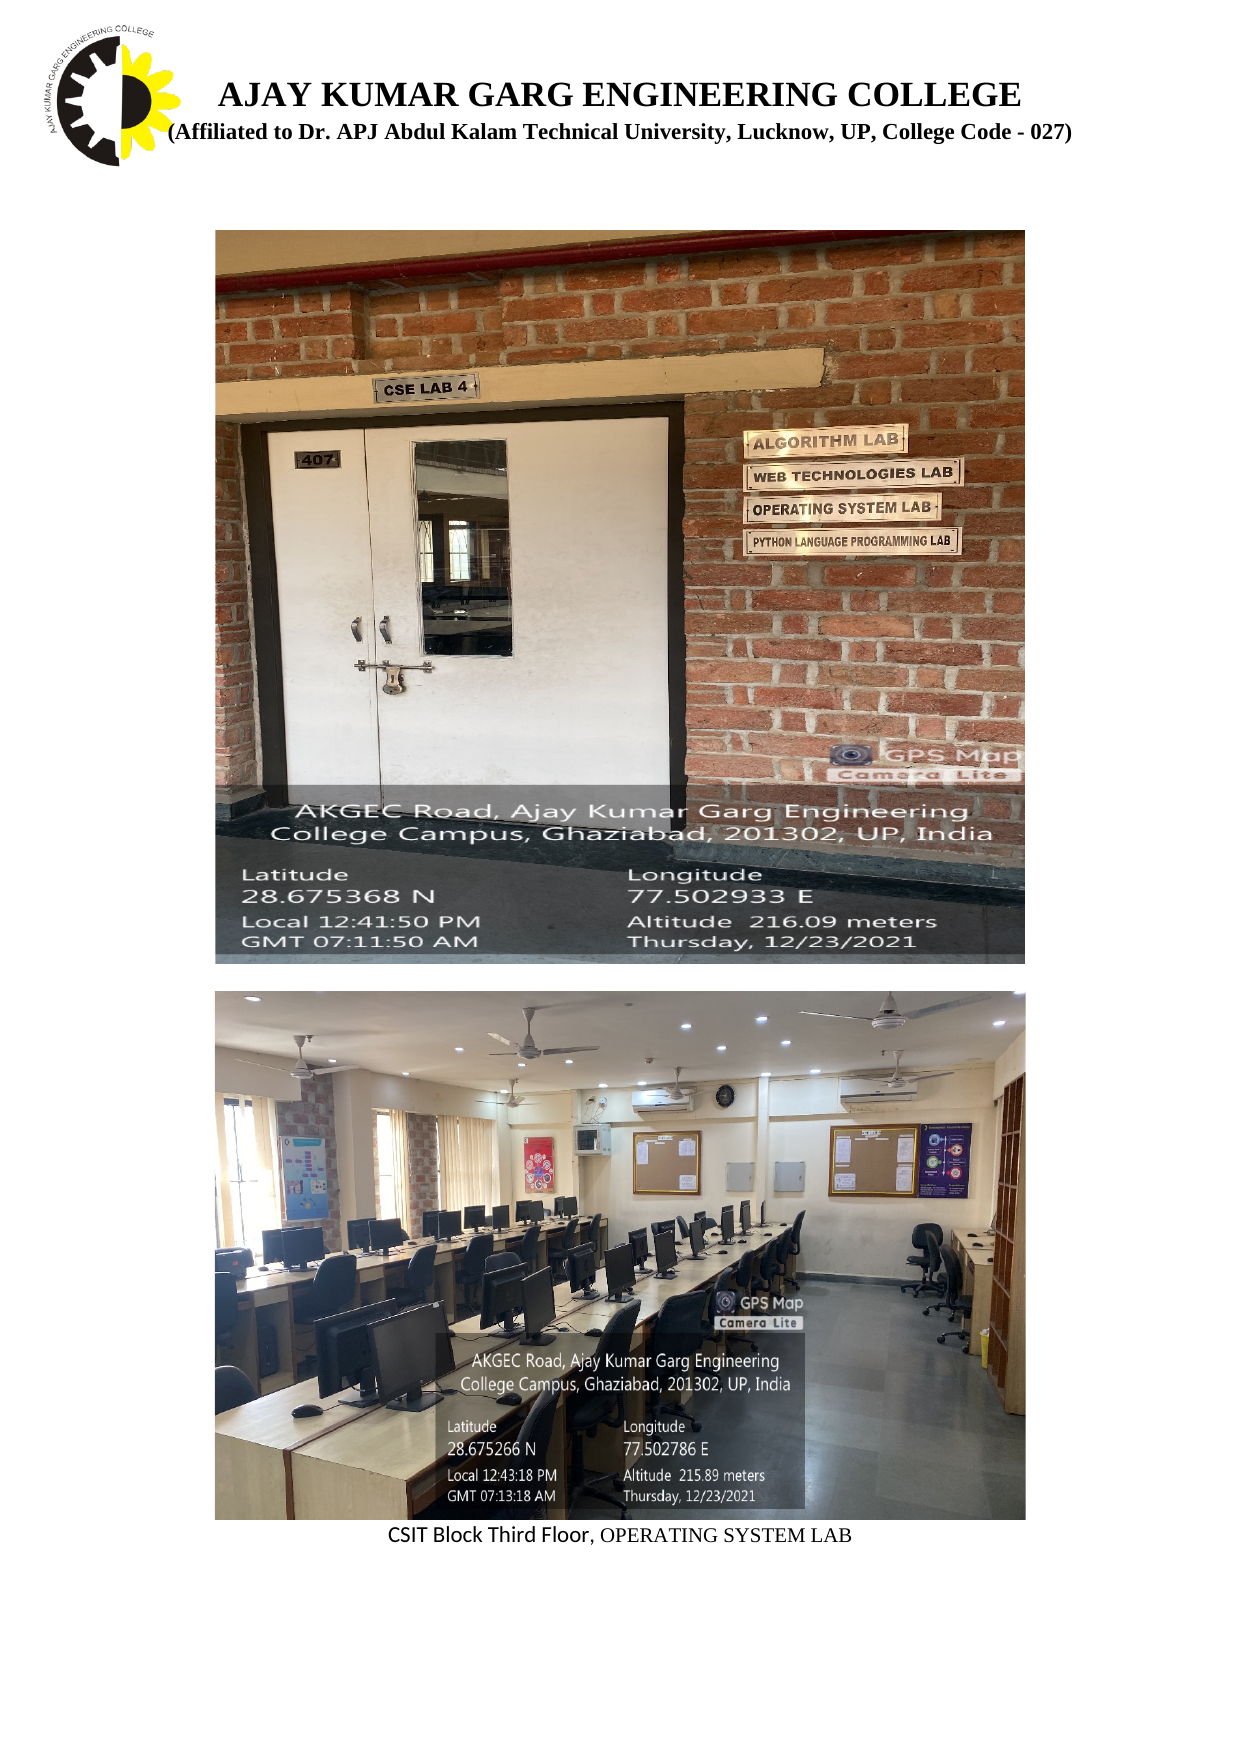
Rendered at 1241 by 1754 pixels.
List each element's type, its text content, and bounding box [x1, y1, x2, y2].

text CSIT Block Third Floor, OPERATING SYSTEM LAB [150, 1520, 1090, 1548]
picture [44, 25, 188, 168]
picture [215, 230, 1025, 964]
picture [214, 991, 1026, 1520]
